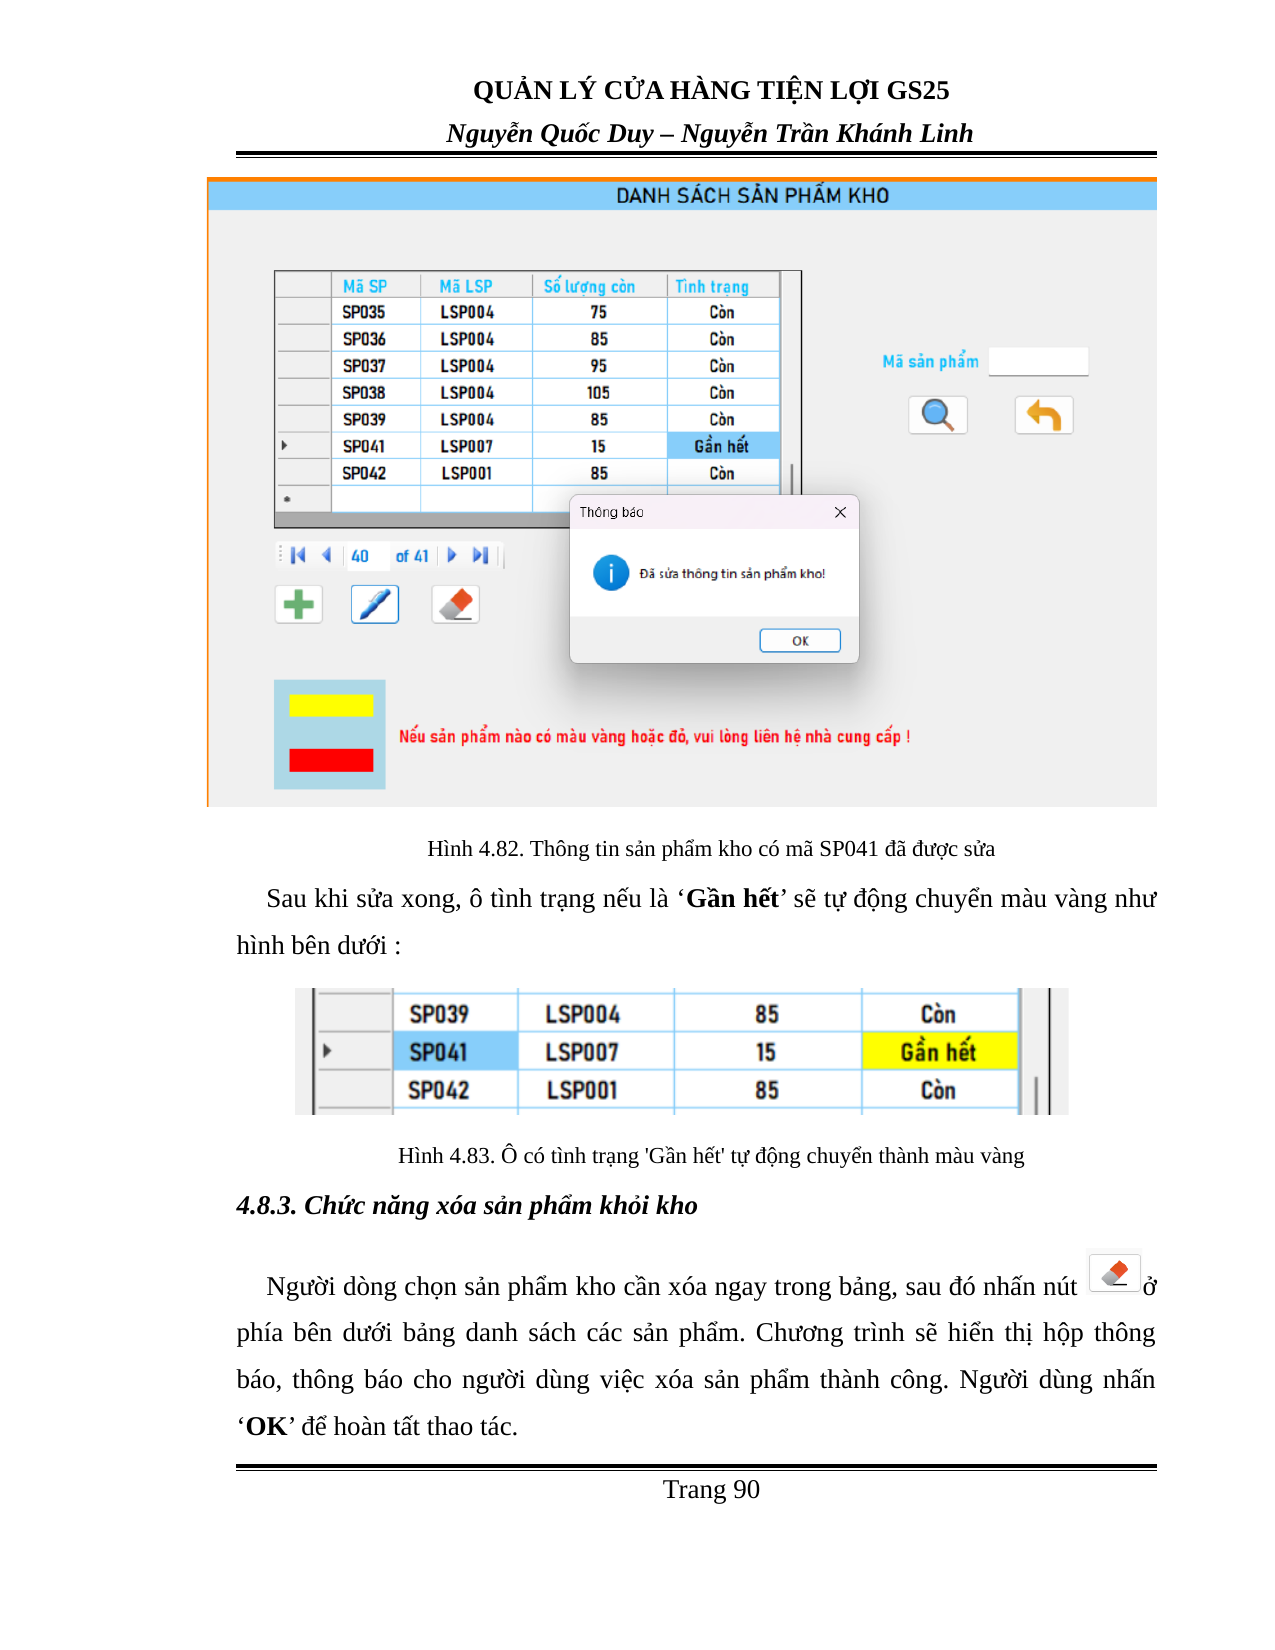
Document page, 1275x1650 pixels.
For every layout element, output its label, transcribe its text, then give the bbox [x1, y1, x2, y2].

text Người dòng chọn sản phẩm kho cần xóa ngay trong bảng, sau đó nhấn nút ở phía bên dưới bảng danh sách các sản phẩm. Chương trình sẽ hiển thị hộp thông báo, thông báo cho người dùng việc xóa sản phẩm thành công. Người dùng nhấn ‘OK’ để hoàn tất thao tác. [236, 1249, 1157, 1441]
picture [295, 988, 1069, 1115]
picture [1085, 1248, 1143, 1295]
text Sau khi sửa xong, ô tình trạng nếu là ‘Gần hết’ sẽ tự động chuyển màu vàng như hình bên dưới : [236, 882, 1157, 960]
subtitle Chức năng xóa sản phẩm khỏi kho [207, 1189, 1157, 1221]
picture [206, 177, 1157, 807]
